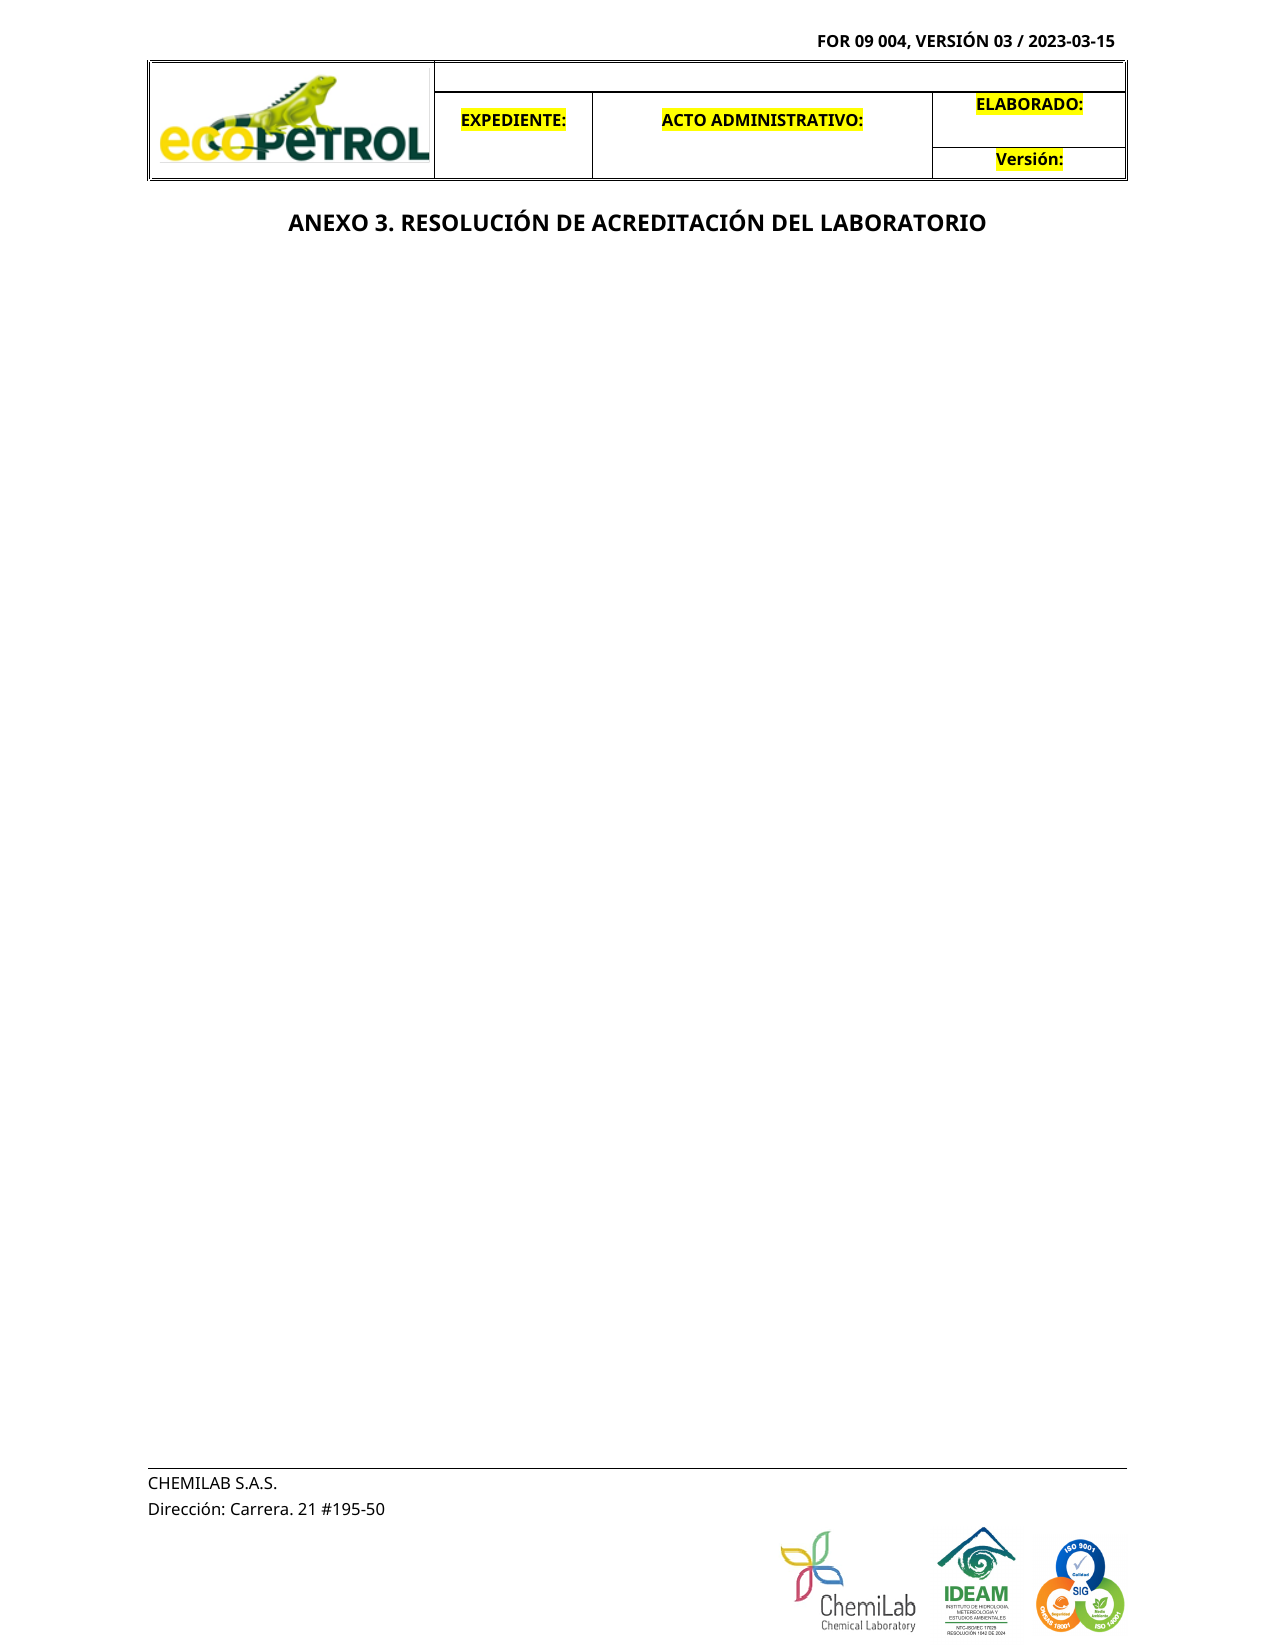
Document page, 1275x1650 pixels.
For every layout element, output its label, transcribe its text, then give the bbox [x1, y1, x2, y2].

picture [1032, 1534, 1128, 1636]
picture [775, 1523, 1024, 1647]
text ANEXO 3. RESOLUCIÓN DE ACREDITACIÓN DEL LABORATORIO [148, 207, 1127, 238]
picture [159, 68, 432, 165]
